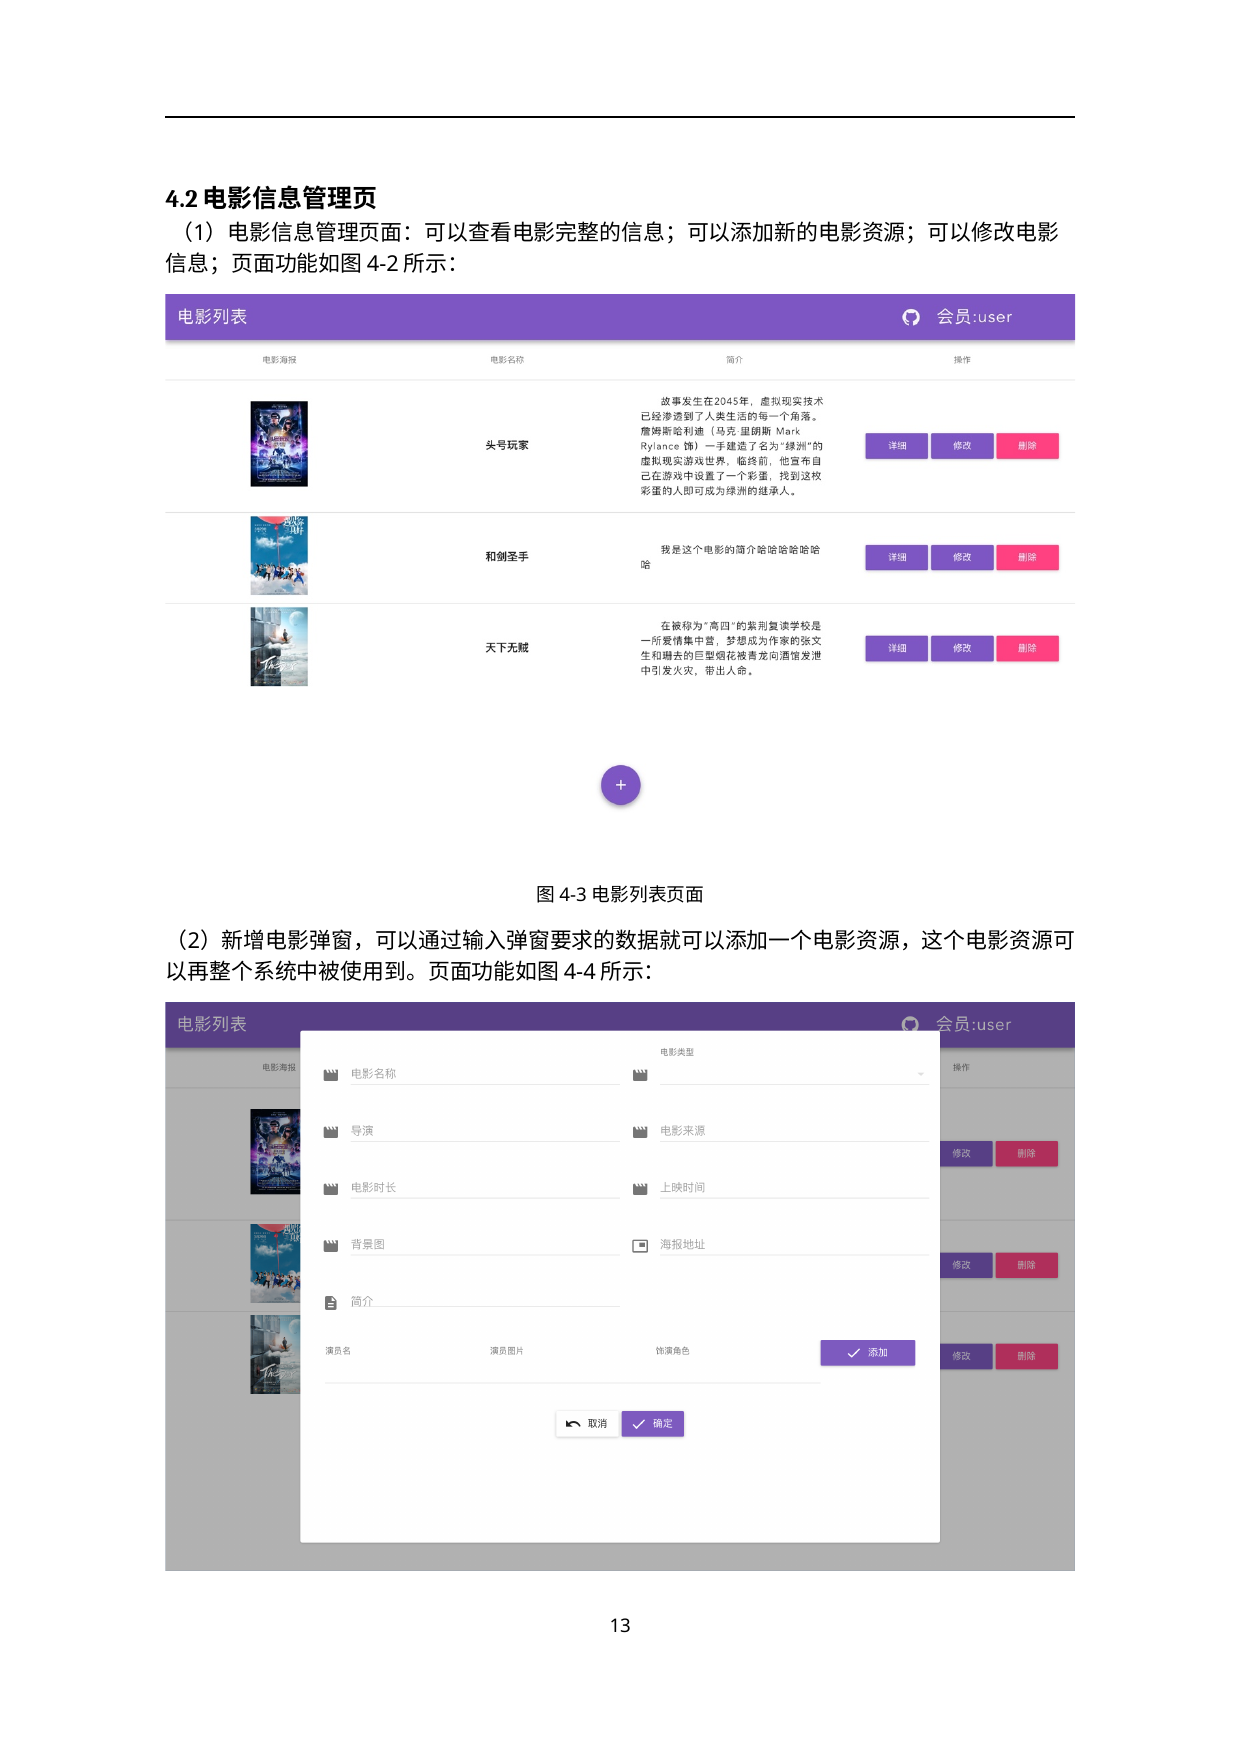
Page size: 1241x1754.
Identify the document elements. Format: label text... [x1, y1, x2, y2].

text （2）新增电影弹窗，可以通过输入弹窗要求的数据就可以添加一个电影资源，这个电影资源可以再整个系统中被使用到。页面功能如图4-4所示： [165, 923, 1075, 986]
picture [165, 1002, 1075, 1571]
text 图 4-3 电影列表页面 [165, 879, 1075, 906]
subtitle 4.2电影信息管理页 [165, 178, 1075, 214]
text （1）电影信息管理页面：可以查看电影完整的信息；可以添加新的电影资源；可以修改电影信息；页面功能如图4-2所示： [165, 214, 1075, 278]
picture [165, 294, 1076, 863]
